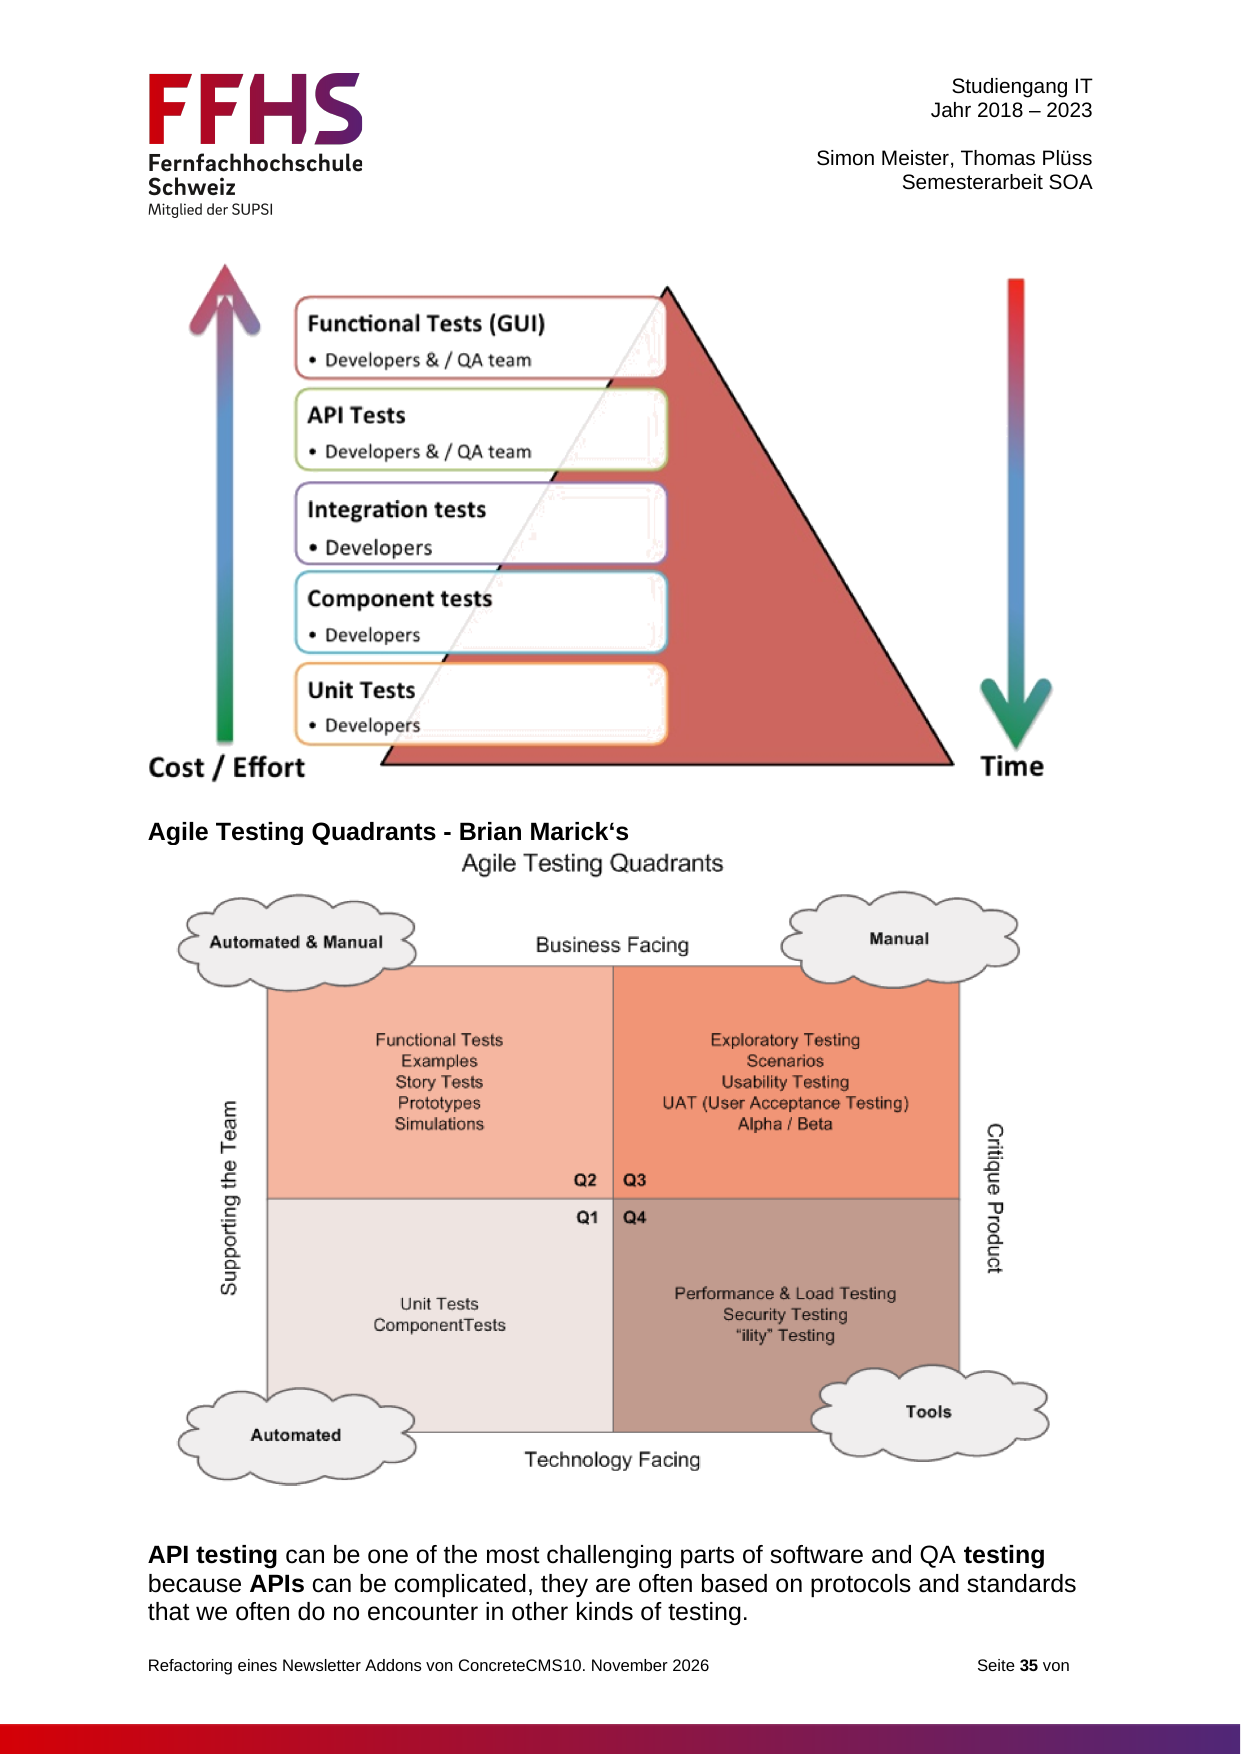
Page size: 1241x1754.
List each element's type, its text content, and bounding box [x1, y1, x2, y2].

text Agile Testing Quadrants - Brian Marick‘s [148, 817, 1092, 845]
picture [147, 845, 1088, 1495]
picture [0, 1724, 1241, 1754]
picture [147, 239, 1088, 788]
text API testing can be one of the most challenging parts of software and QA testing because APIs can be complicated, they are often based on protocols and standards that we often do no encounter in other kinds of testing. [148, 1540, 1092, 1626]
picture [148, 73, 363, 218]
